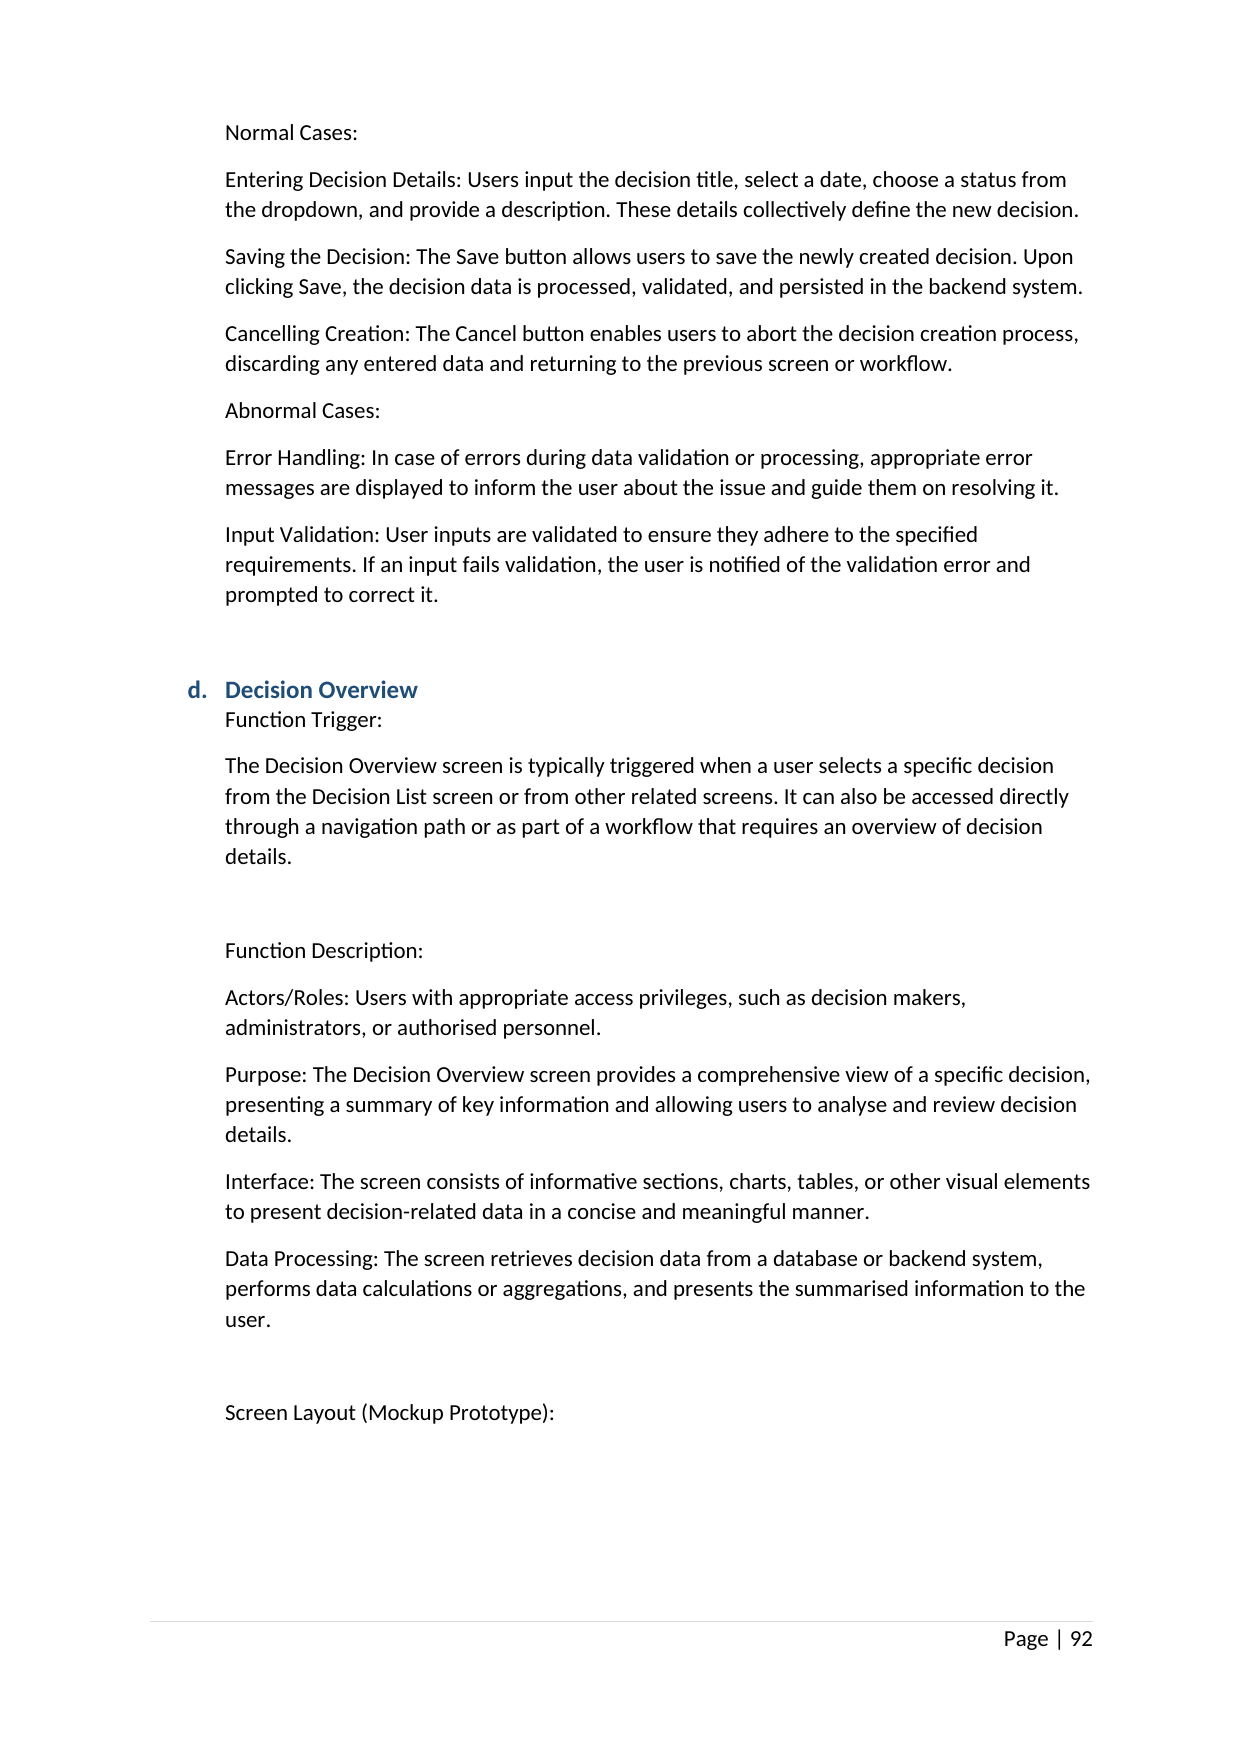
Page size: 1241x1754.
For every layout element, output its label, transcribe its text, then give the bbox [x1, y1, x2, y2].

text Error Handling: In case of errors during data validation or processing, appropriate error messages are displayed to inform the user about the issue and guide them on resolving it. [225, 443, 1093, 501]
text Data Processing: The screen retrieves decision data from a database or backend system, performs data calculations or aggregations, and presents the summarised information to the user. [225, 1244, 1093, 1333]
text Function Trigger: [225, 705, 1093, 733]
text Entering Decision Details: Users input the decision title, select a date, choose a status from the dropdown, and provide a description. These details collectively define the new decision. [225, 165, 1093, 223]
text Screen Layout (Mockup Prototype): [225, 1398, 1093, 1426]
text Input Validation: User inputs are validated to ensure they adhere to the specified requirements. If an input fails validation, the user is notified of the validation error and prompted to correct it. [225, 520, 1093, 608]
text Function Description: [225, 936, 1093, 964]
text Saving the Decision: The Save button allows users to save the newly created decision. Upon clicking Save, the decision data is processed, validated, and persisted in the backend system. [225, 242, 1093, 300]
text Cancelling Creation: The Cancel button enables users to abort the decision creation process, discarding any entered data and returning to the previous screen or workflow. [225, 319, 1093, 377]
text Purpose: The Decision Overview screen provides a comprehensive view of a specific decision, presenting a summary of key information and allowing users to analyse and review decision details. [225, 1060, 1093, 1148]
text Interface: The screen consists of informative sections, charts, tables, or other visual elements to present decision-related data in a concise and meaningful manner. [225, 1167, 1093, 1225]
text Actors/Roles: Users with appropriate access privileges, such as decision makers, administrators, or authorised personnel. [225, 983, 1093, 1041]
text Abnormal Cases: [225, 396, 1093, 424]
text Normal Cases: [225, 118, 1093, 146]
subtitle Decision Overview [187, 674, 1093, 705]
text The Decision Overview screen is typically triggered when a user selects a specific decision from the Decision List screen or from other related screens. It can also be accessed directly through a navigation path or as part of a workflow that requires an overview of decision details. [225, 752, 1093, 870]
